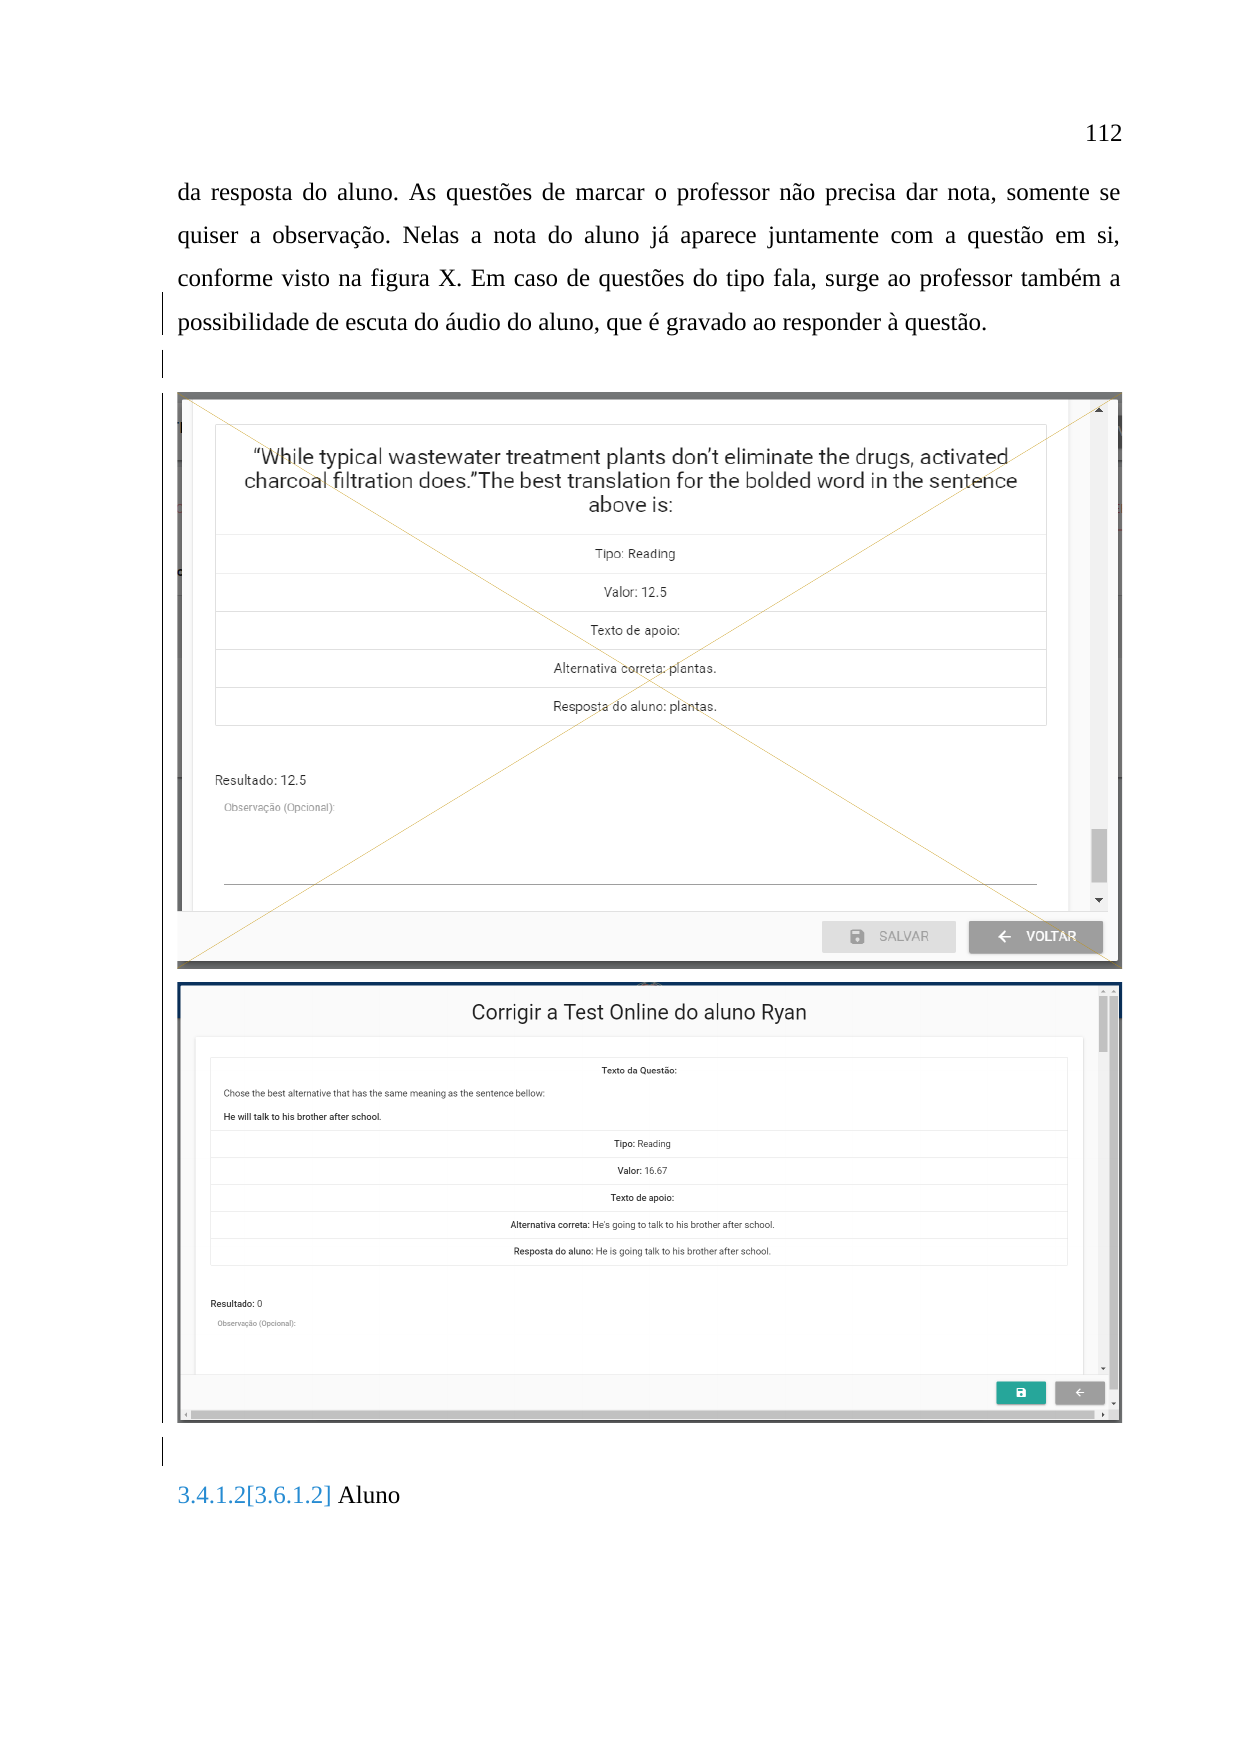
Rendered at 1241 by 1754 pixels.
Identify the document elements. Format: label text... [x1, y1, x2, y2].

picture [178, 682, 1121, 969]
picture [651, 393, 1123, 968]
picture [177, 394, 648, 967]
subtitle Aluno [177, 1480, 1122, 1509]
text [177, 177, 1122, 335]
picture [178, 392, 1121, 680]
picture [177, 982, 1123, 1423]
